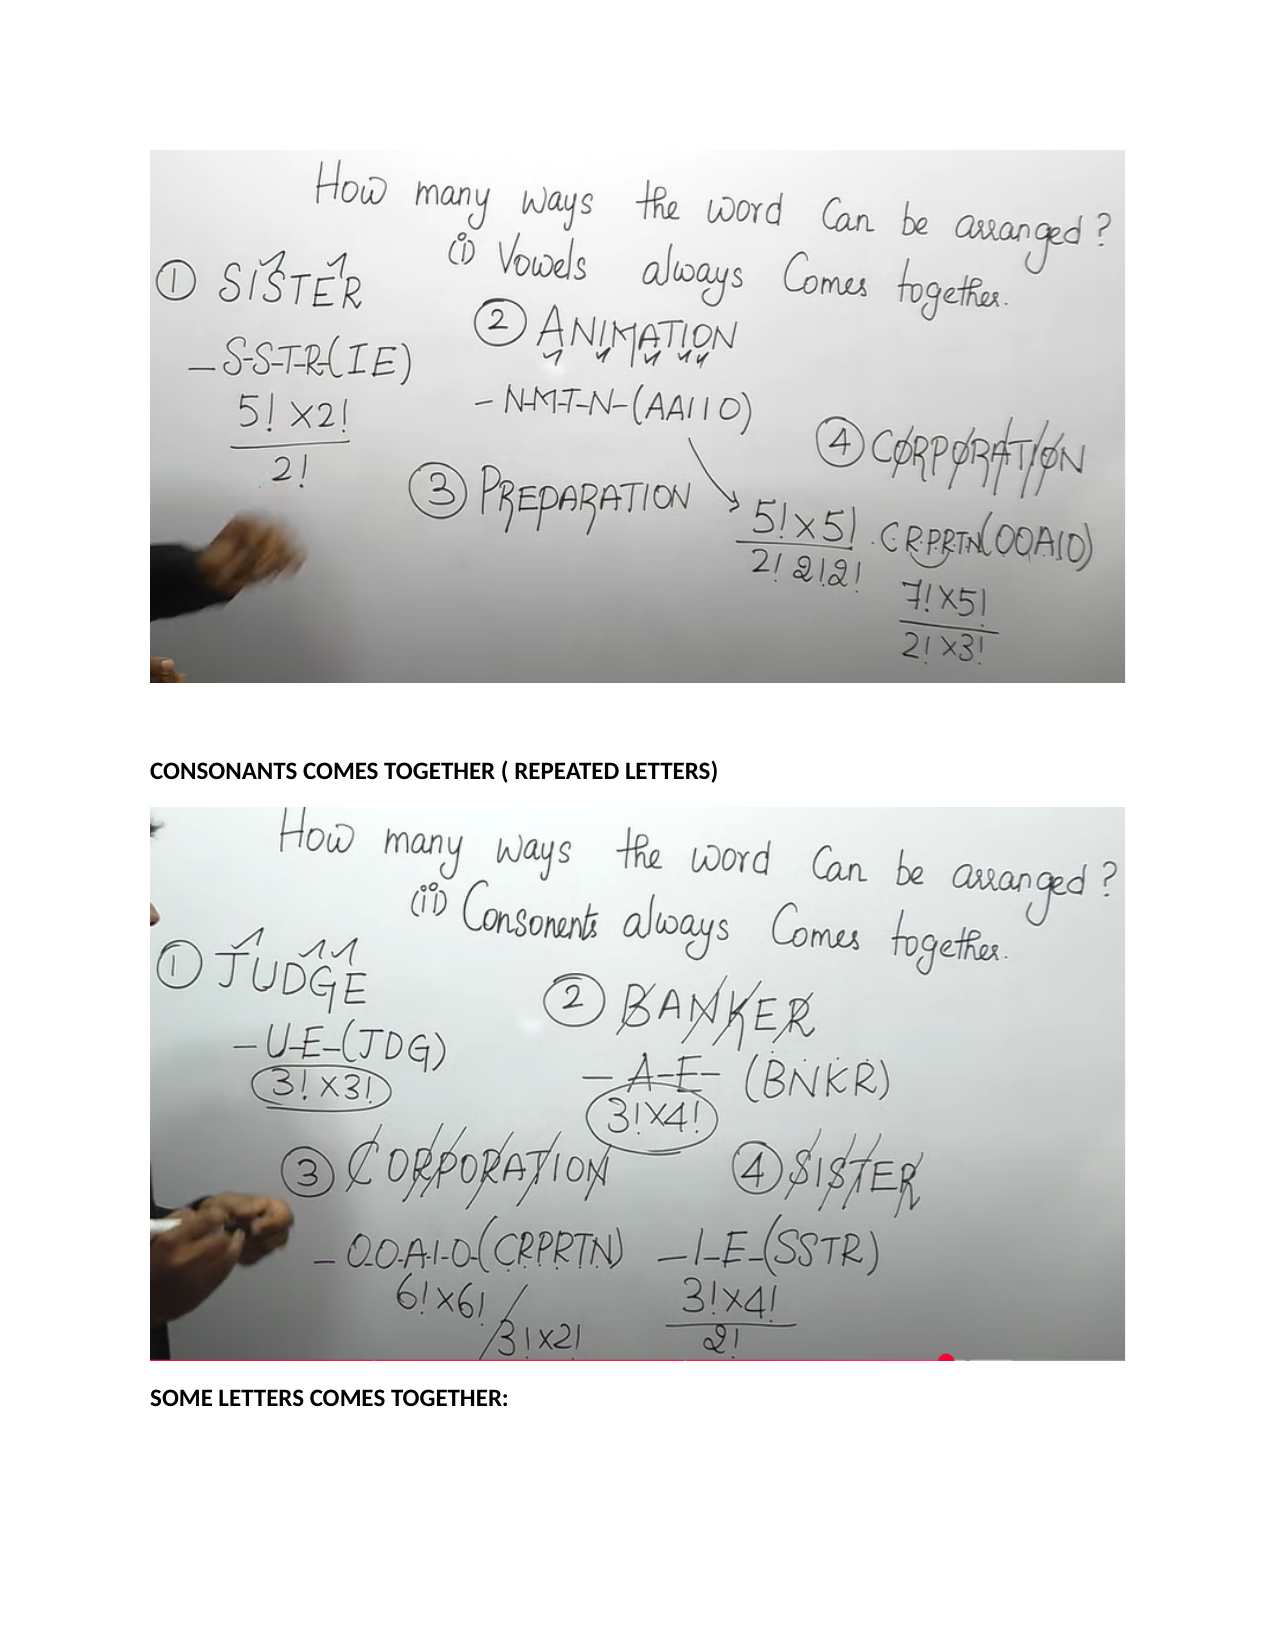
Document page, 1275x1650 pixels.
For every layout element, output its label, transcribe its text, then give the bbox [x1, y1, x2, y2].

picture [150, 150, 1125, 683]
picture [150, 807, 1125, 1361]
text SOME LETTERS COMES TOGETHER: [150, 1382, 1125, 1412]
text CONSONANTS COMES TOGETHER ( REPEATED LETTERS) [150, 755, 1125, 786]
